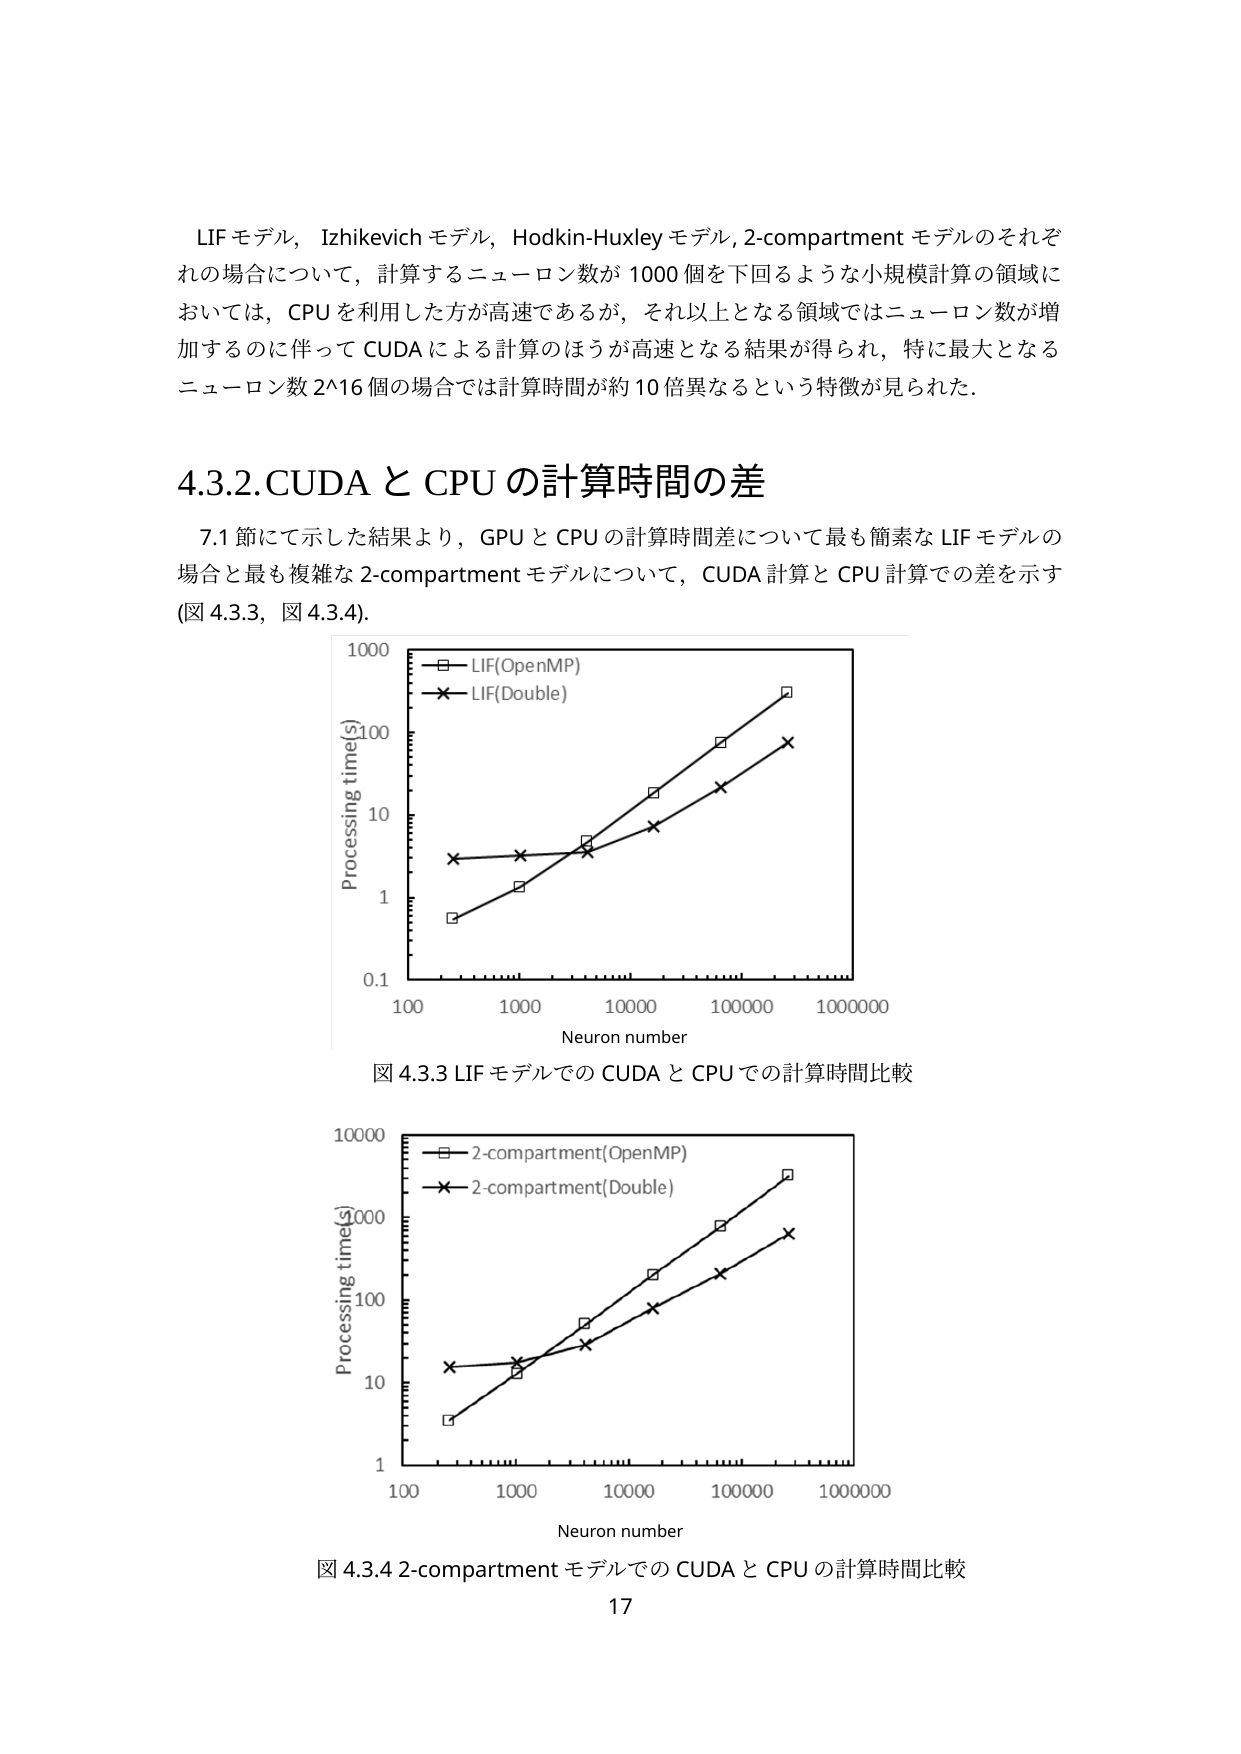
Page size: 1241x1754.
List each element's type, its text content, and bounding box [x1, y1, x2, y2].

picture [330, 634, 909, 1049]
text 7.1節にて示した結果より，GPUとCPUの計算時間差について最も簡素なLIFモデルの場合と最も複雑な2-compartmentモデルについて，CUDA計算とCPU計算での差を示す(図4.3.3，図4.3.4)． [177, 517, 1063, 629]
text LIFモデル， Izhikevichモデル，Hodkin-Huxleyモデル, 2-compartment モデルのそれぞれの場合について，計算するニューロン数が1000個を下回るような小規模計算の領域においては，CPUを利用した方が高速であるが，それ以上となる領域ではニューロン数が増加するのに伴ってCUDAによる計算のほうが高速となる結果が得られ，特に最大となるニューロン数2^16個の場合では計算時間が約10倍異なるという特徴が見られた． [177, 217, 1063, 404]
picture [324, 1119, 911, 1534]
list CUDAとCPUの計算時間の差 [177, 442, 1063, 517]
